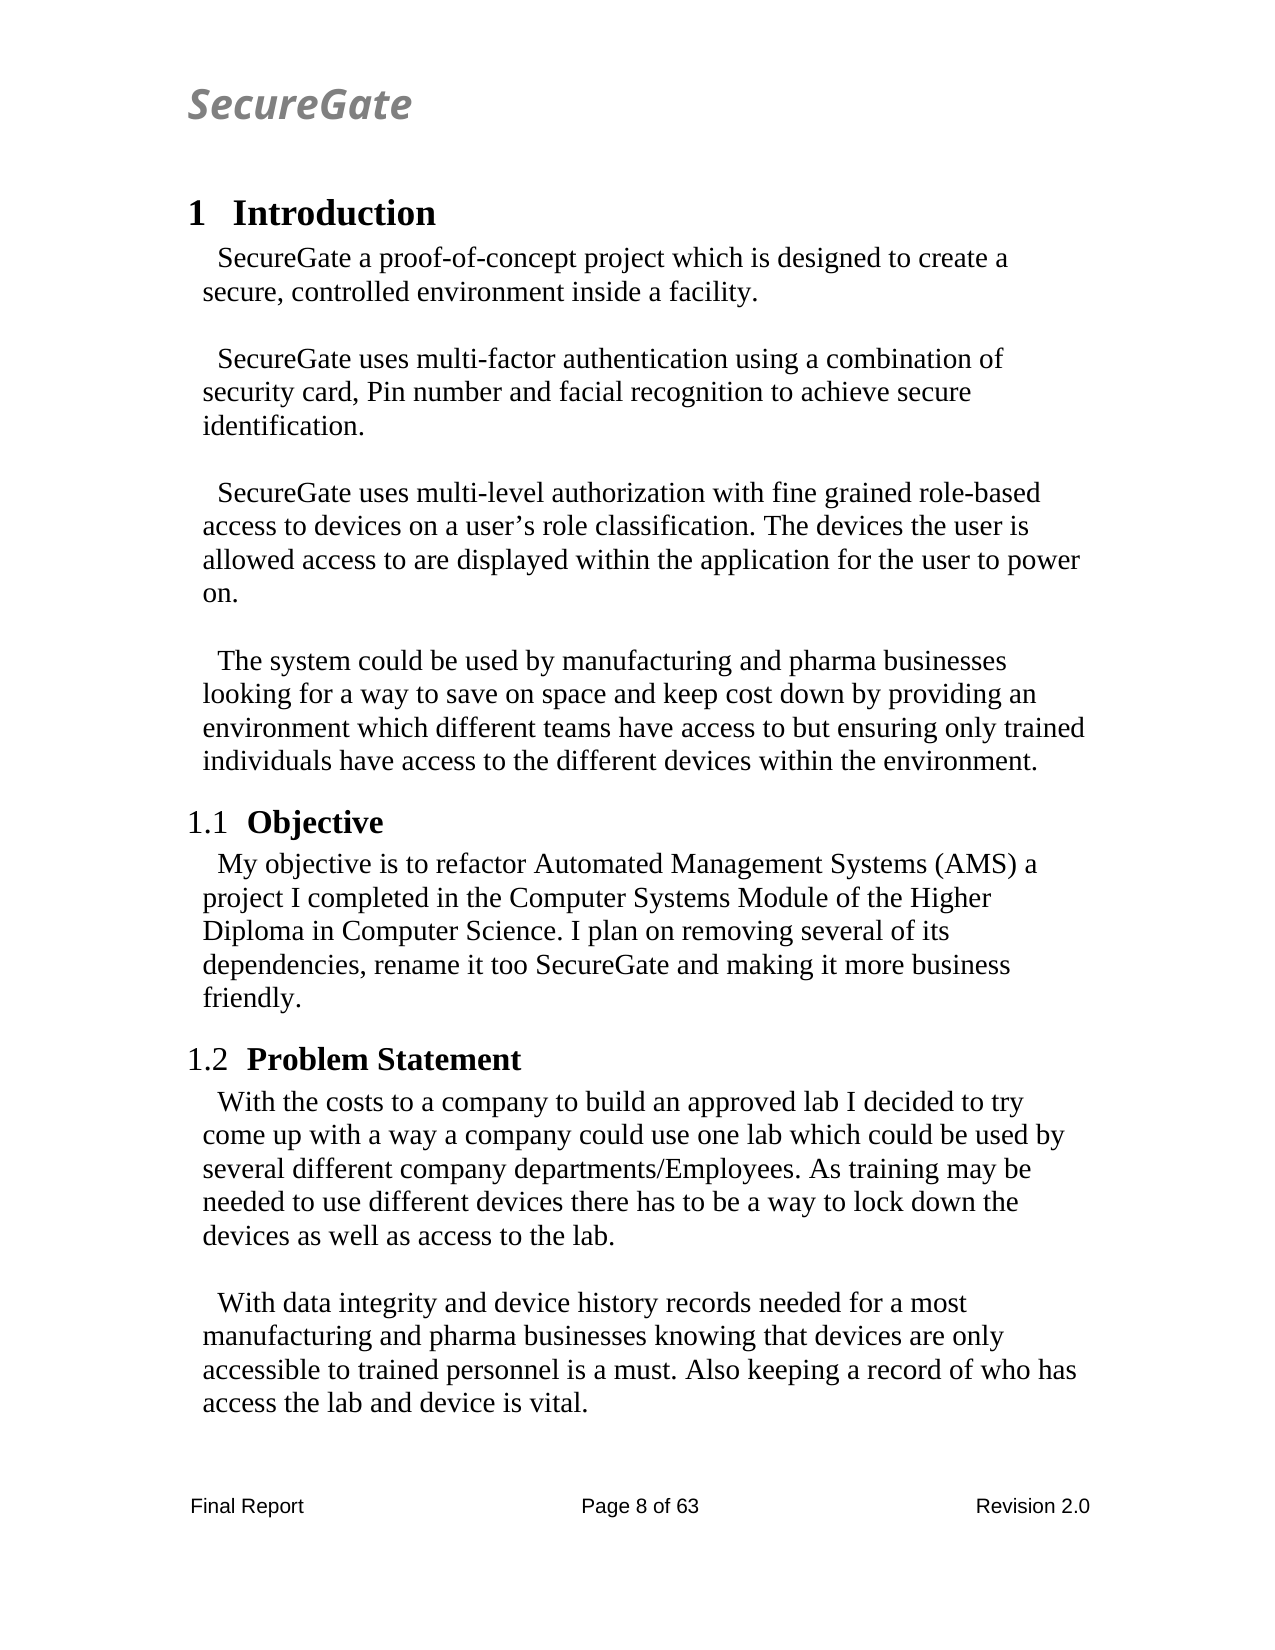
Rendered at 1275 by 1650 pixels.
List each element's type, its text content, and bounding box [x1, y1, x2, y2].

subtitle Problem Statement [187, 1039, 1093, 1077]
subtitle Introduction [187, 191, 1093, 234]
text With the costs to a company to build an approved lab I decided to try come up with a way a company could use one lab which could be used by several different company departments/Employees. As training may be needed to use different devices there has to be a way to lock down the devices as well as access to the lab. [202, 1084, 1093, 1251]
text My objective is to refactor Automated Management Systems (AMS) a project I completed in the Computer Systems Module of the Higher Diploma in Computer Science. I plan on removing several of its dependencies, rename it too SecureGate and making it more business friendly. [202, 846, 1093, 1014]
subtitle Objective [187, 802, 1093, 840]
text SecureGate a proof-of-concept project which is designed to create a secure, controlled environment inside a facility. [202, 240, 1093, 307]
text SecureGate uses multi-level authorization with fine grained role-based access to devices on a user’s role classification. The devices the user is allowed access to are displayed within the application for the user to power on. [202, 475, 1093, 609]
text The system could be used by manufacturing and pharma businesses looking for a way to save on space and keep cost down by providing an environment which different teams have access to but ensuring only trained individuals have access to the different devices within the environment. [202, 643, 1093, 777]
text SecureGate uses multi-factor authentication using a combination of security card, Pin number and facial recognition to achieve secure identification. [202, 341, 1093, 441]
text With data integrity and device history records needed for a most manufacturing and pharma businesses knowing that devices are only accessible to trained personnel is a must. Also keeping a record of who has access the lab and device is vital. [202, 1285, 1093, 1419]
